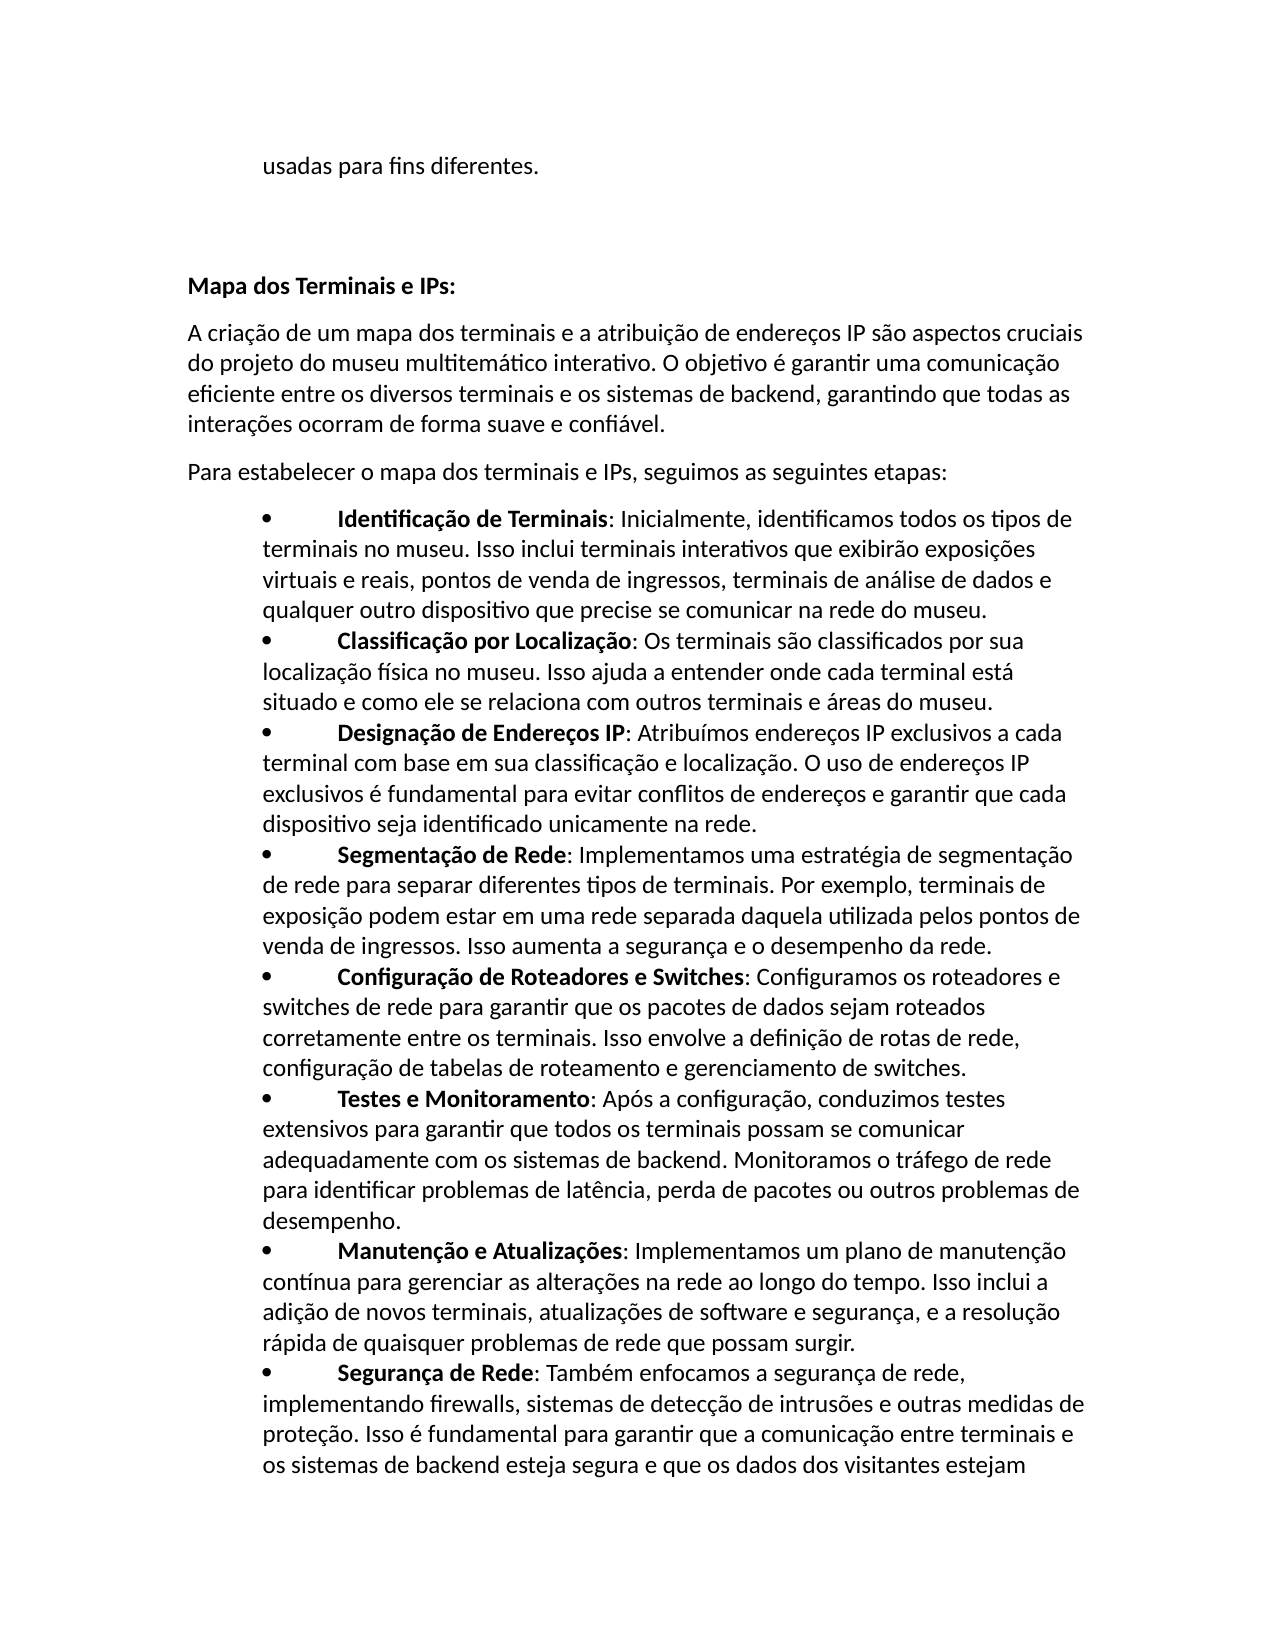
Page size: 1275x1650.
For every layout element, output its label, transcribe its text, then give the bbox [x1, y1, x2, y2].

list Manutenção e Atualizações: Implementamos um plano de manutenção contínua para gerenciar as alterações na rede ao longo do tempo. Isso inclui a adição de novos terminais, atualizações de software e segurança, e a resolução rápida de quaisquer problemas de rede que possam surgir. [262, 1236, 1087, 1358]
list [262, 1358, 1087, 1480]
list Segmentação de Rede: Implementamos uma estratégia de segmentação de rede para separar diferentes tipos de terminais. Por exemplo, terminais de exposição podem estar em uma rede separada daquela utilizada pelos pontos de venda de ingressos. Isso aumenta a segurança e o desempenho da rede. [262, 839, 1087, 961]
list Testes e Monitoramento: Após a configuração, conduzimos testes extensivos para garantir que todos os terminais possam se comunicar adequadamente com os sistemas de backend. Monitoramos o tráfego de rede para identificar problemas de latência, perda de pacotes ou outros problemas de desempenho. [262, 1083, 1087, 1236]
list Configuração de Roteadores e Switches: Configuramos os roteadores e switches de rede para garantir que os pacotes de dados sejam roteados corretamente entre os terminais. Isso envolve a definição de rotas de rede, configuração de tabelas de roteamento e gerenciamento de switches. [262, 961, 1087, 1083]
list Designação de Endereços IP: Atribuímos endereços IP exclusivos a cada terminal com base em sua classificação e localização. O uso de endereços IP exclusivos é fundamental para evitar conflitos de endereços e garantir que cada dispositivo seja identificado unicamente na rede. [262, 717, 1087, 839]
text A criação de um mapa dos terminais e a atribuição de endereços IP são aspectos cruciais do projeto do museu multitemático interativo. O objetivo é garantir uma comunicação eficiente entre os diversos terminais e os sistemas de backend, garantindo que todas as interações ocorram de forma suave e confiável. [187, 317, 1087, 439]
text Mapa dos Terminais e IPs: [187, 270, 1087, 300]
list Identificação de Terminais: Inicialmente, identificamos todos os tipos de terminais no museu. Isso inclui terminais interativos que exibirão exposições virtuais e reais, pontos de venda de ingressos, terminais de análise de dados e qualquer outro dispositivo que precise se comunicar na rede do museu. [262, 503, 1087, 625]
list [262, 150, 1087, 181]
text Para estabelecer o mapa dos terminais e IPs, seguimos as seguintes etapas: [187, 456, 1087, 486]
list Classificação por Localização: Os terminais são classificados por sua localização física no museu. Isso ajuda a entender onde cada terminal está situado e como ele se relaciona com outros terminais e áreas do museu. [262, 625, 1087, 717]
